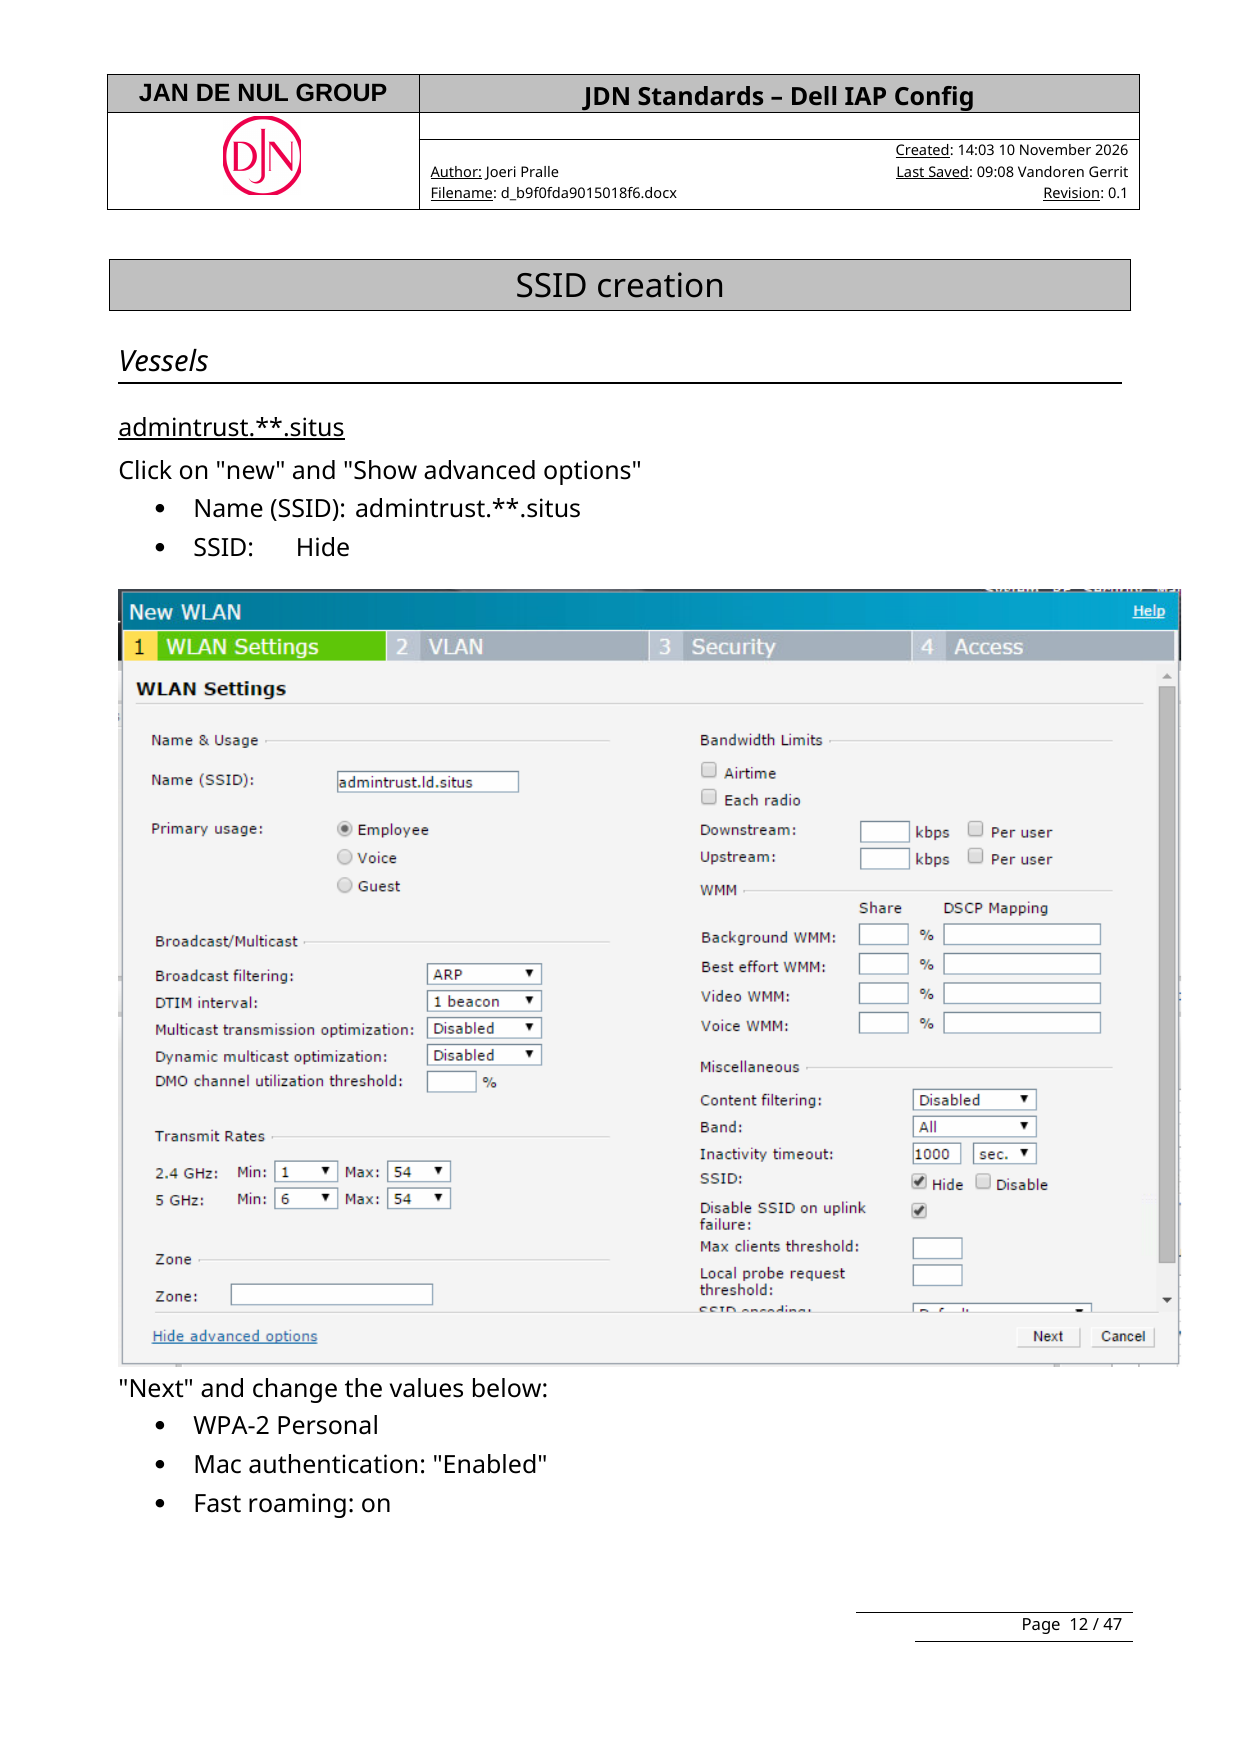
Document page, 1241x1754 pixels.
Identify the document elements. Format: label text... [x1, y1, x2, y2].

list Mac authentication: "Enabled" [156, 1447, 1122, 1481]
list Fast roaming: on [156, 1486, 1122, 1520]
subtitle SSID creation [110, 260, 1130, 310]
list WPA-2 Personal [156, 1408, 1122, 1442]
list Name (SSID): admintrust.**.situs [156, 490, 1122, 524]
text "Next" and change the values below: [118, 1370, 1122, 1404]
picture [222, 116, 301, 195]
subtitle Vessels [118, 340, 1122, 382]
subtitle admintrust.**.situs [118, 409, 1122, 443]
list SSID: Hide [156, 529, 1122, 563]
text Click on "new" and "Show advanced options" [118, 453, 1122, 487]
